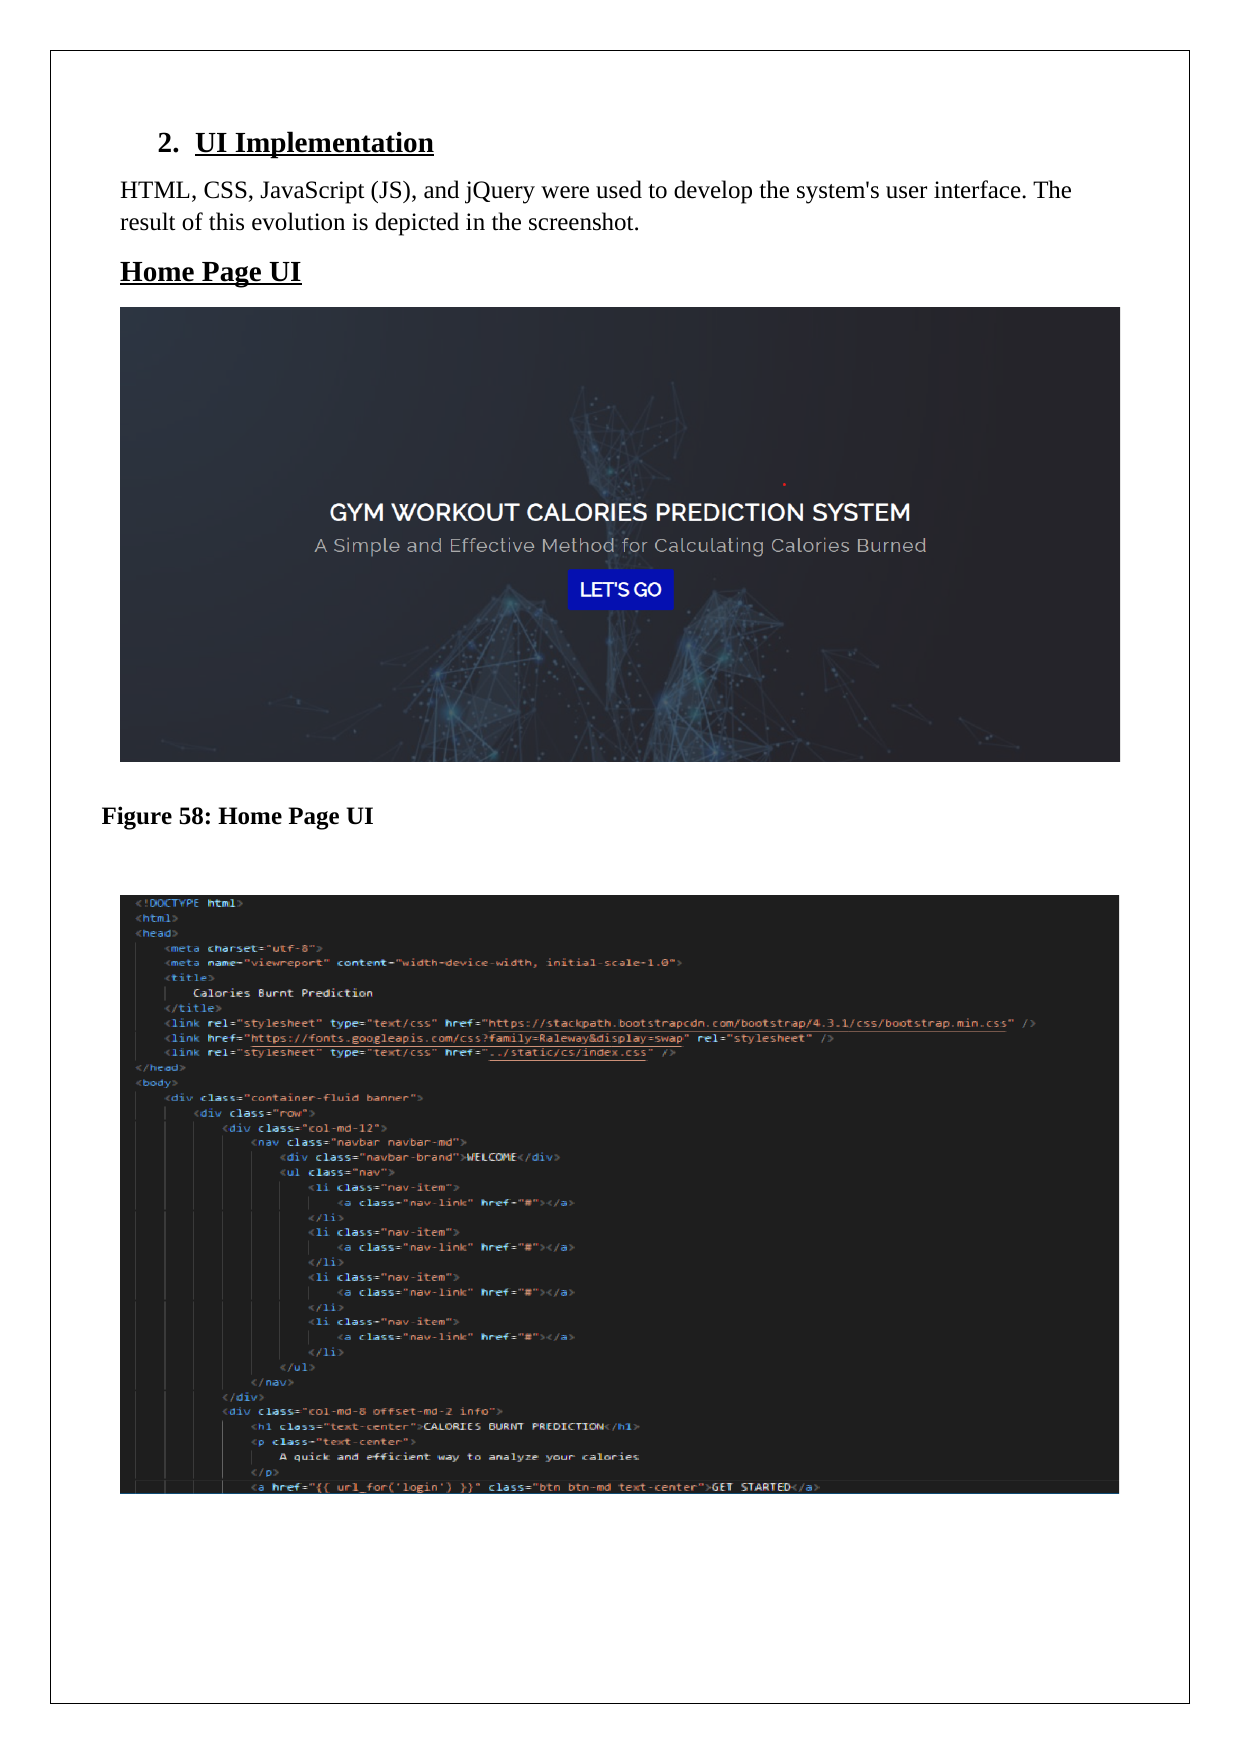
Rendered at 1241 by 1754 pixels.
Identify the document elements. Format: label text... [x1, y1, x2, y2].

text Home Page UI [120, 254, 1120, 288]
subtitle UI Implementation [157, 125, 1120, 159]
text HTML, CSS, JavaScript (JS), and jQuery were used to develop the system's user interface. The result of this evolution is depicted in the screenshot. [120, 176, 1120, 235]
picture [120, 895, 1120, 1494]
picture [120, 307, 1121, 762]
